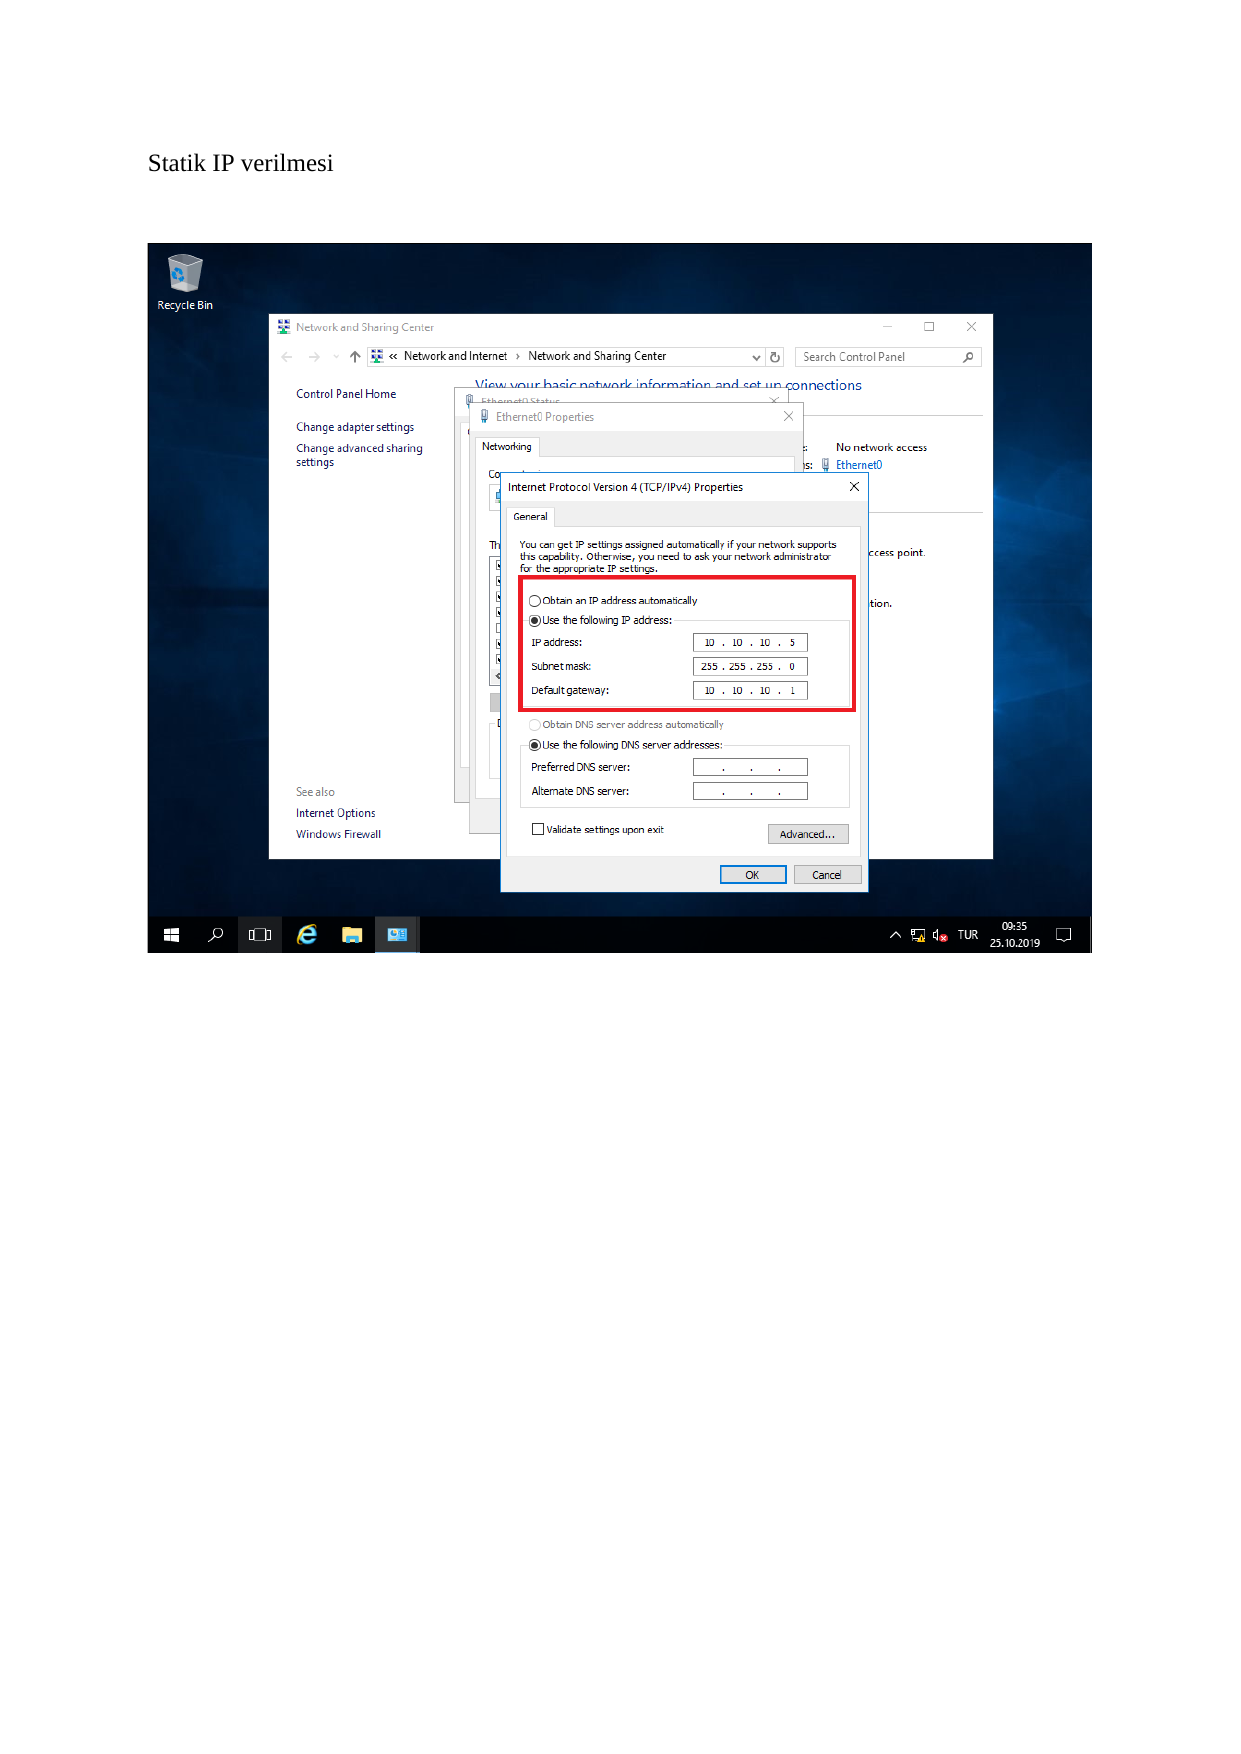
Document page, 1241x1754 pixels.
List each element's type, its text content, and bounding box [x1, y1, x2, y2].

picture [147, 243, 1092, 953]
text Statik IP verilmesi [148, 148, 1093, 176]
